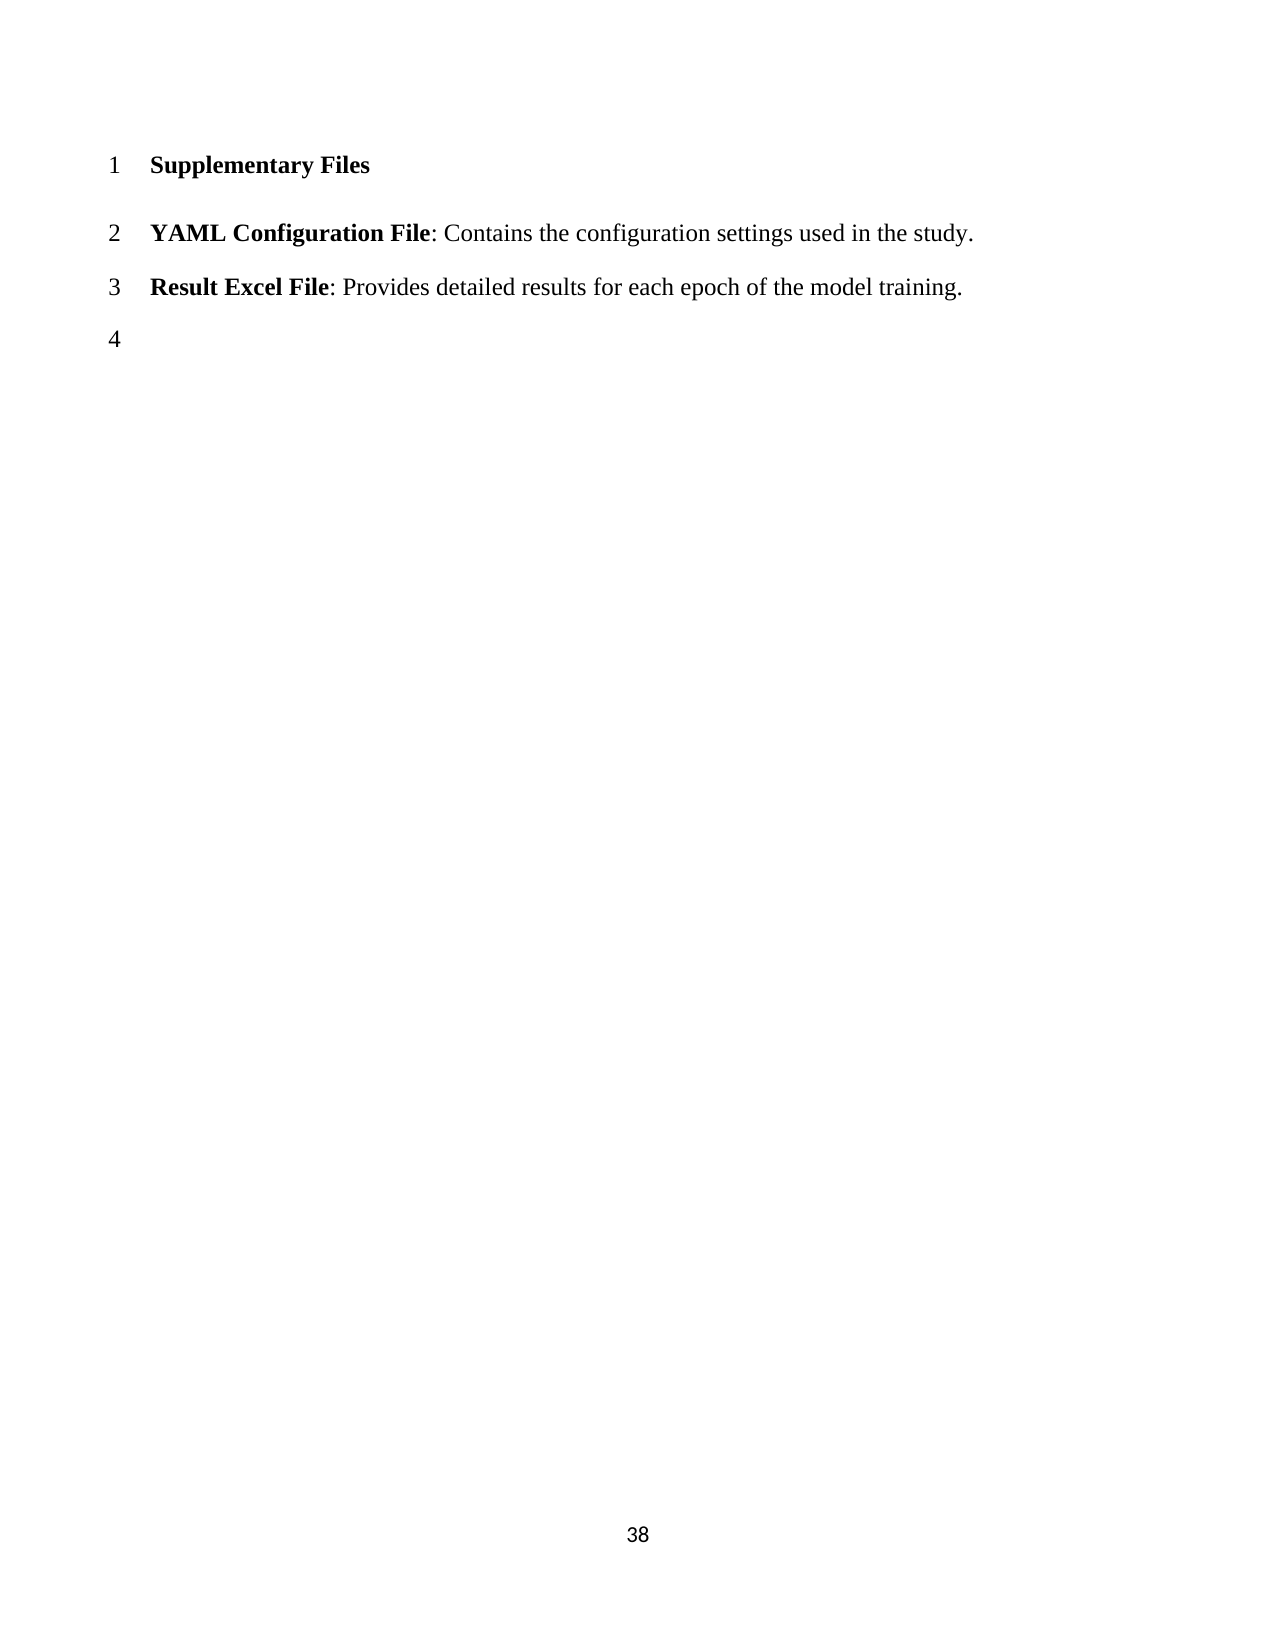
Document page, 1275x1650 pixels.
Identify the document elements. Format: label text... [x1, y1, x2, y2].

text Supplementary Files [150, 150, 1125, 179]
text YAML Configuration File: Contains the configuration settings used in the study. [150, 218, 1125, 247]
text Result Excel File: Provides detailed results for each epoch of the model training. [150, 272, 1125, 301]
